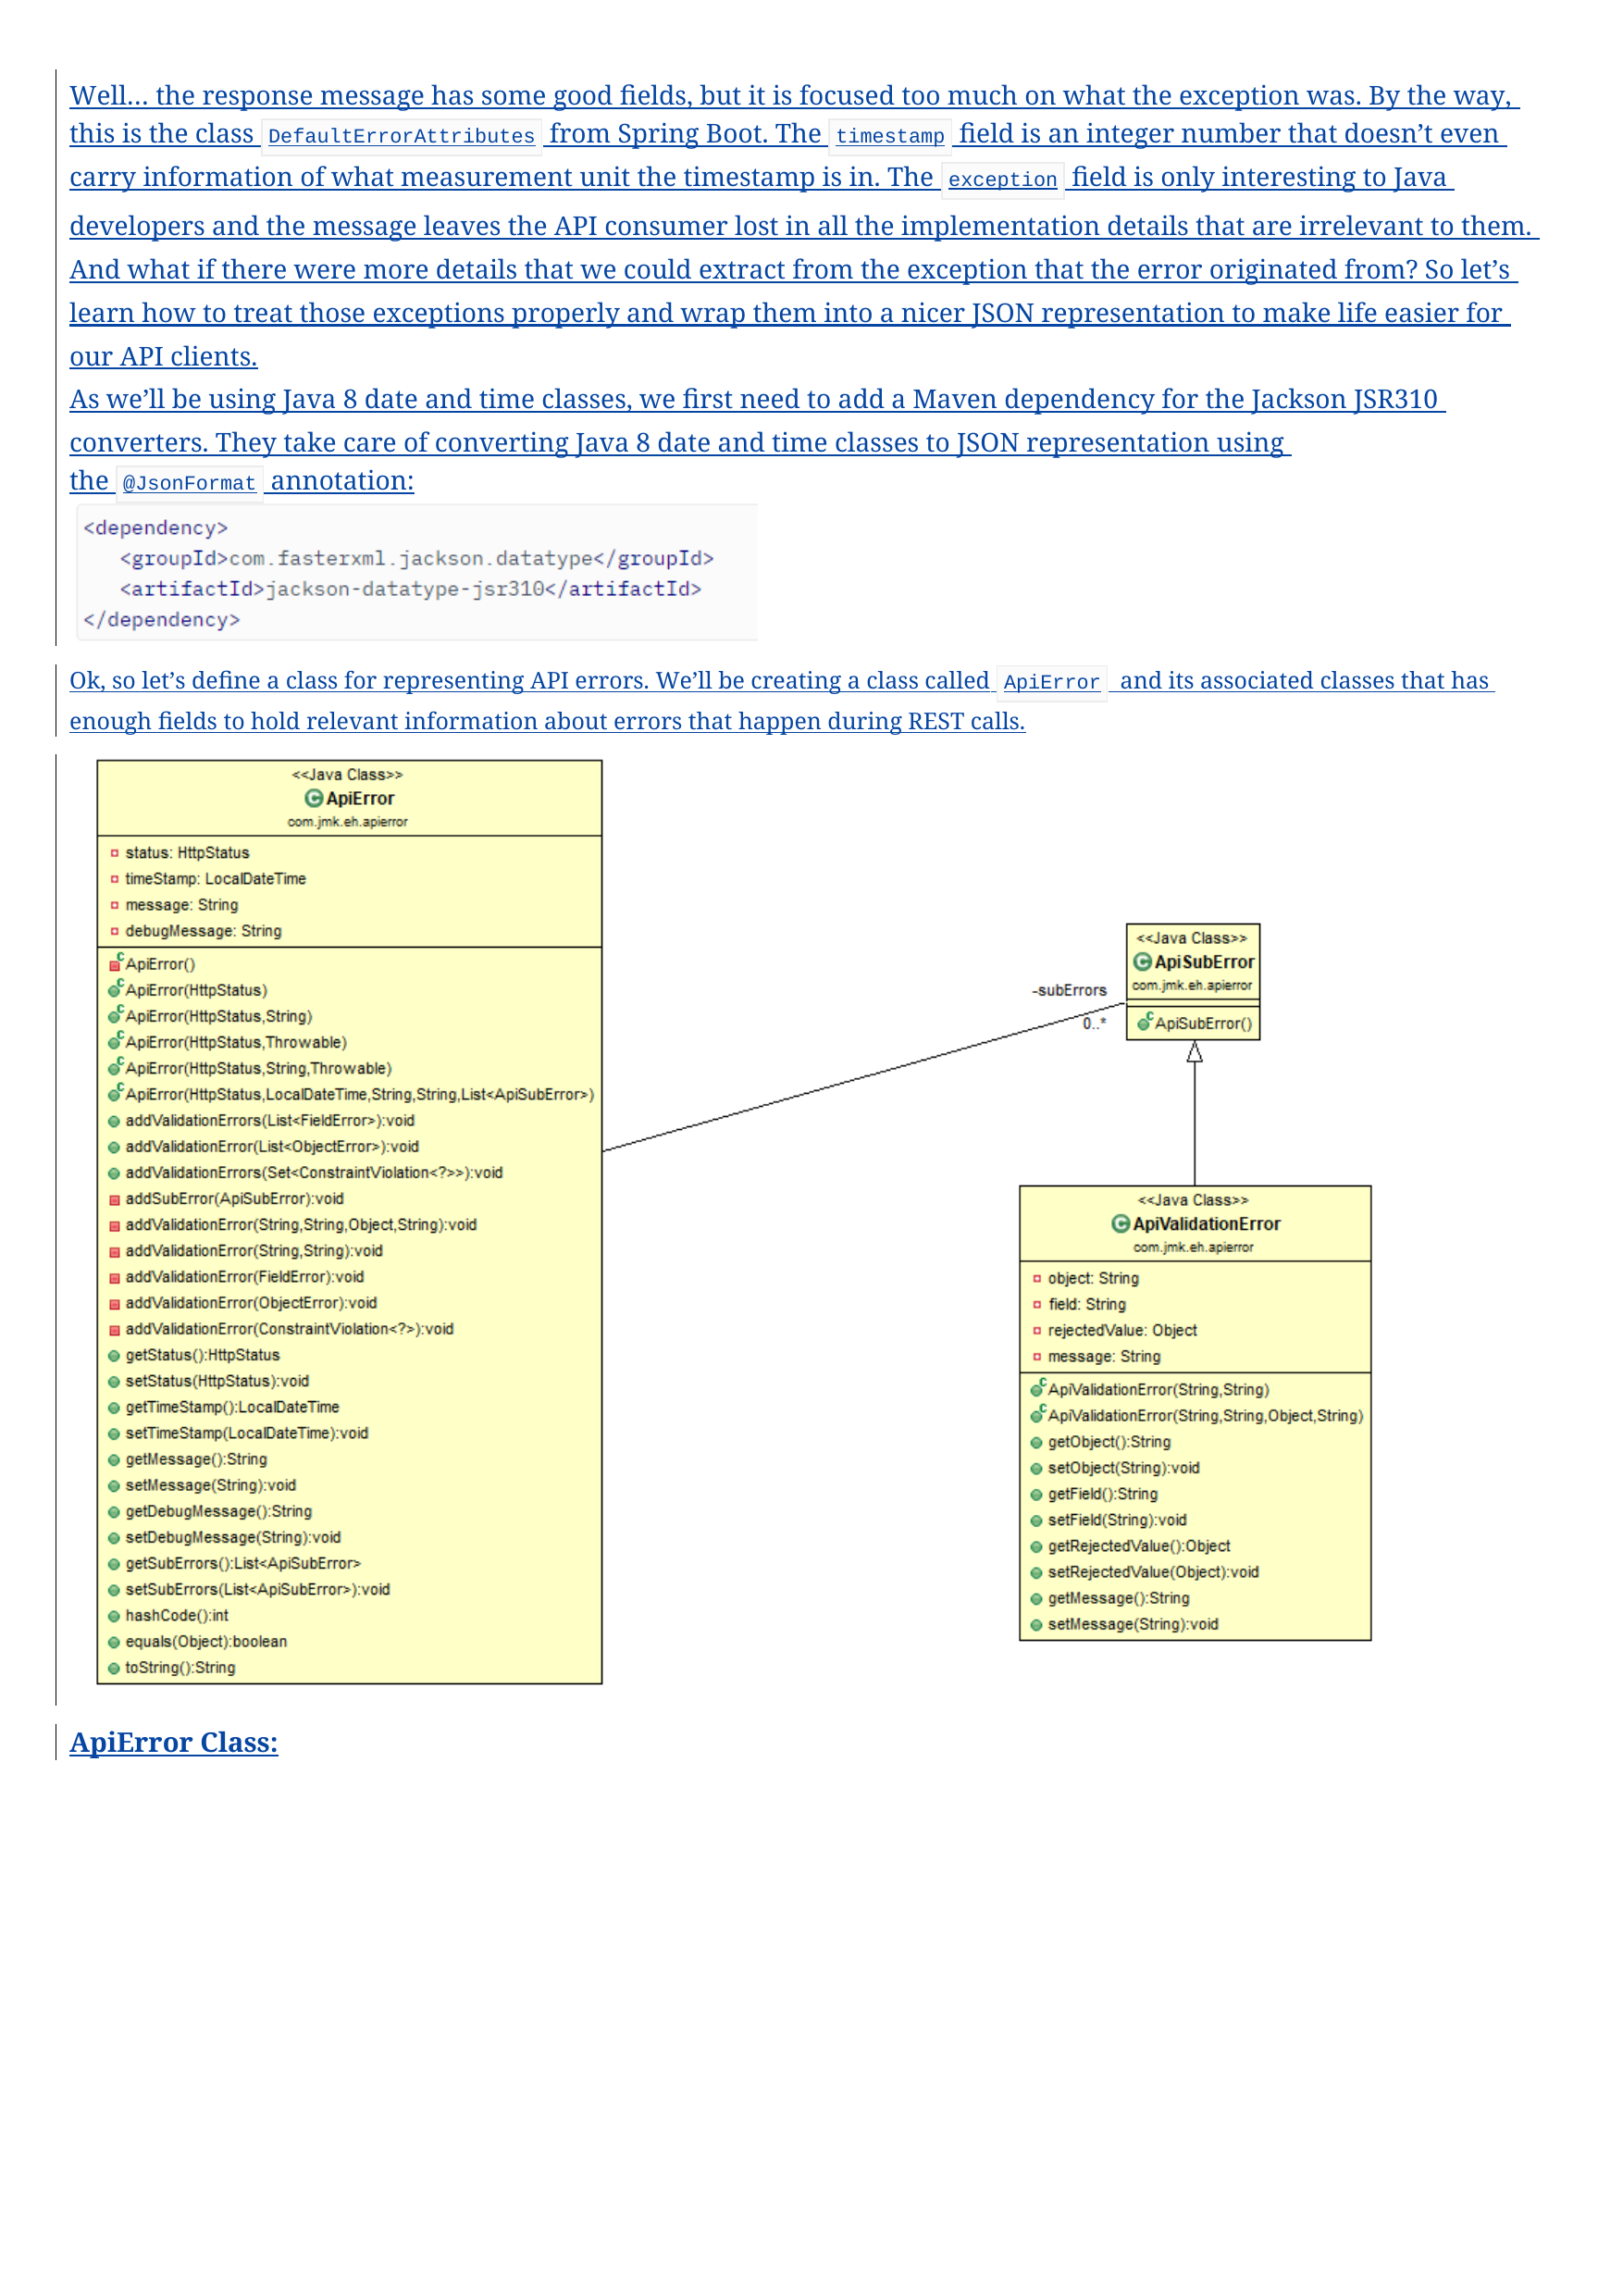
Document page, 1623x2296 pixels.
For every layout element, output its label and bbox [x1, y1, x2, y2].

picture [69, 754, 1408, 1706]
picture [69, 503, 758, 647]
